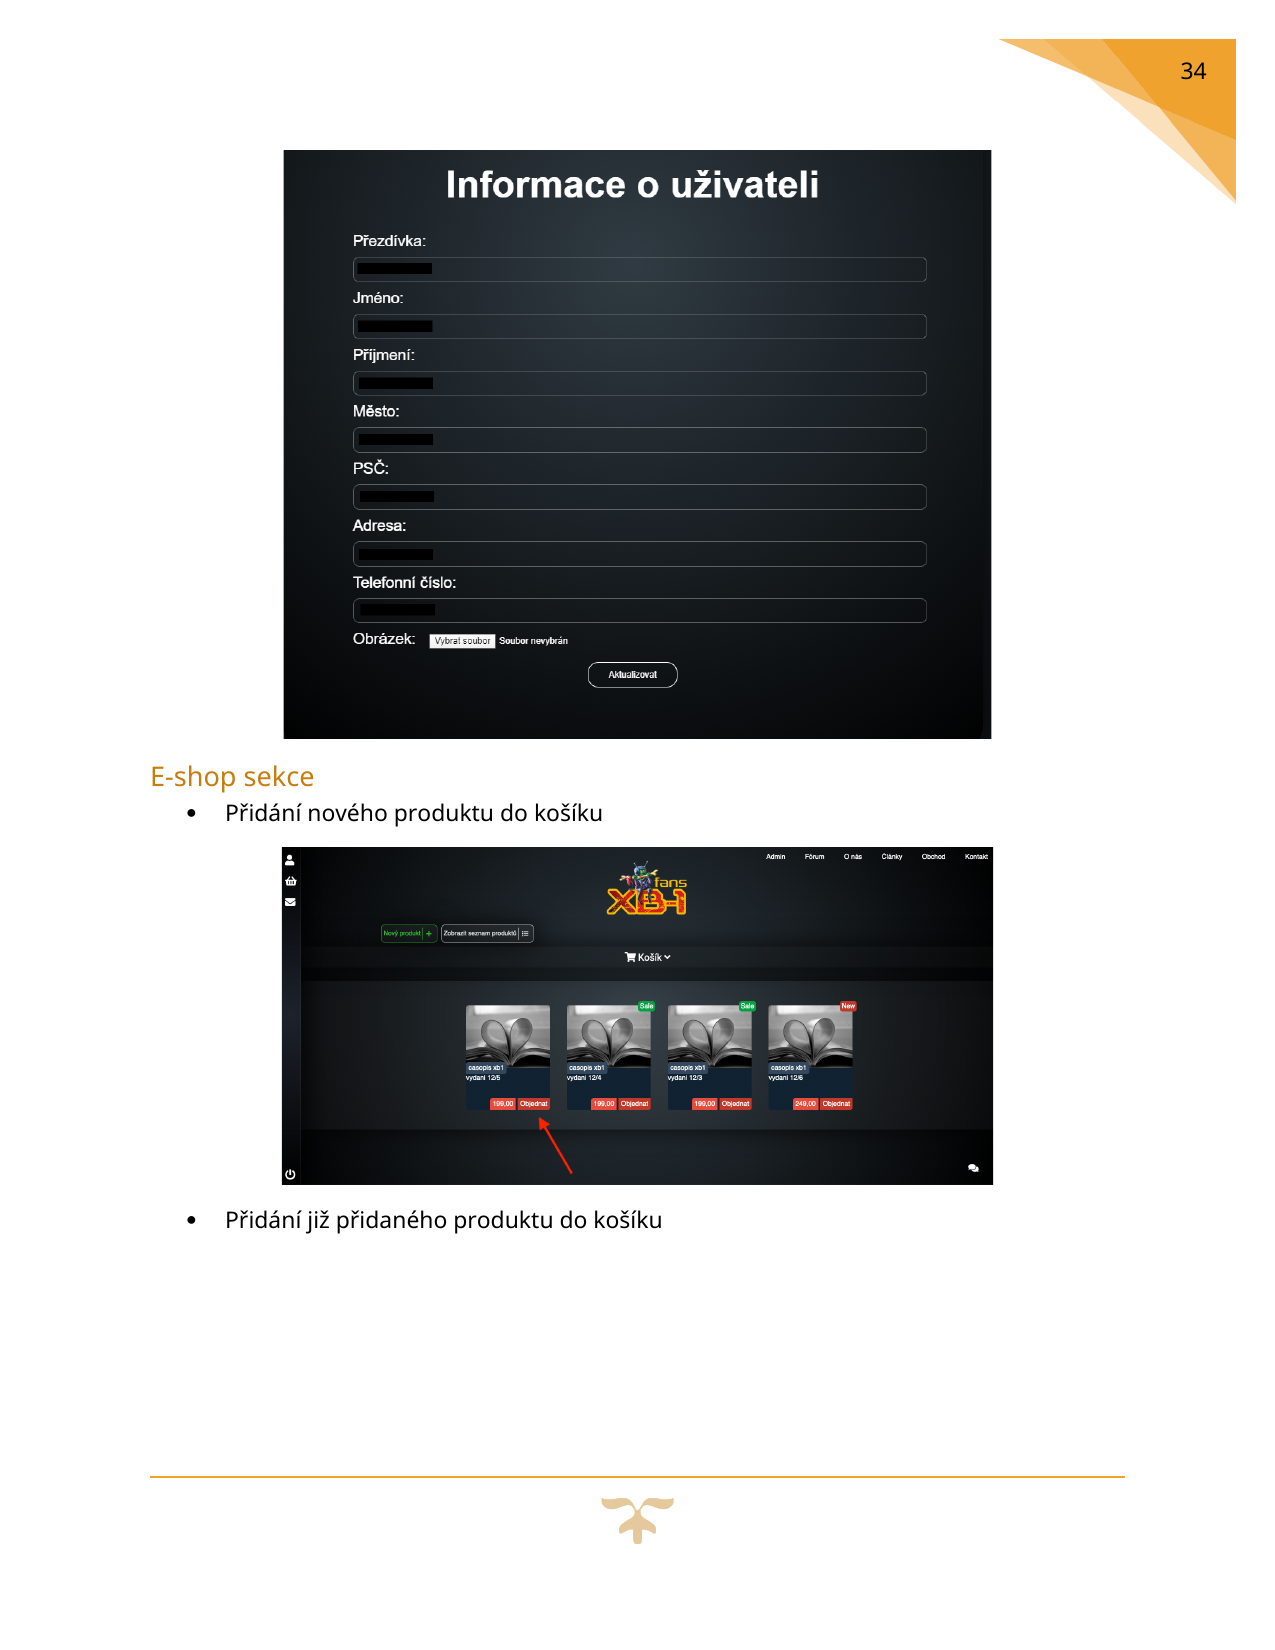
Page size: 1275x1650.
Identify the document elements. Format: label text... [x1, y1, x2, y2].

picture [283, 150, 992, 739]
list Přidání již přidaného produktu do košíku [187, 1204, 1125, 1235]
picture [281, 847, 994, 1185]
subtitle E-shop sekce [150, 757, 1125, 794]
list Přidání nového produktu do košíku [187, 797, 1125, 828]
picture [997, 39, 1236, 205]
